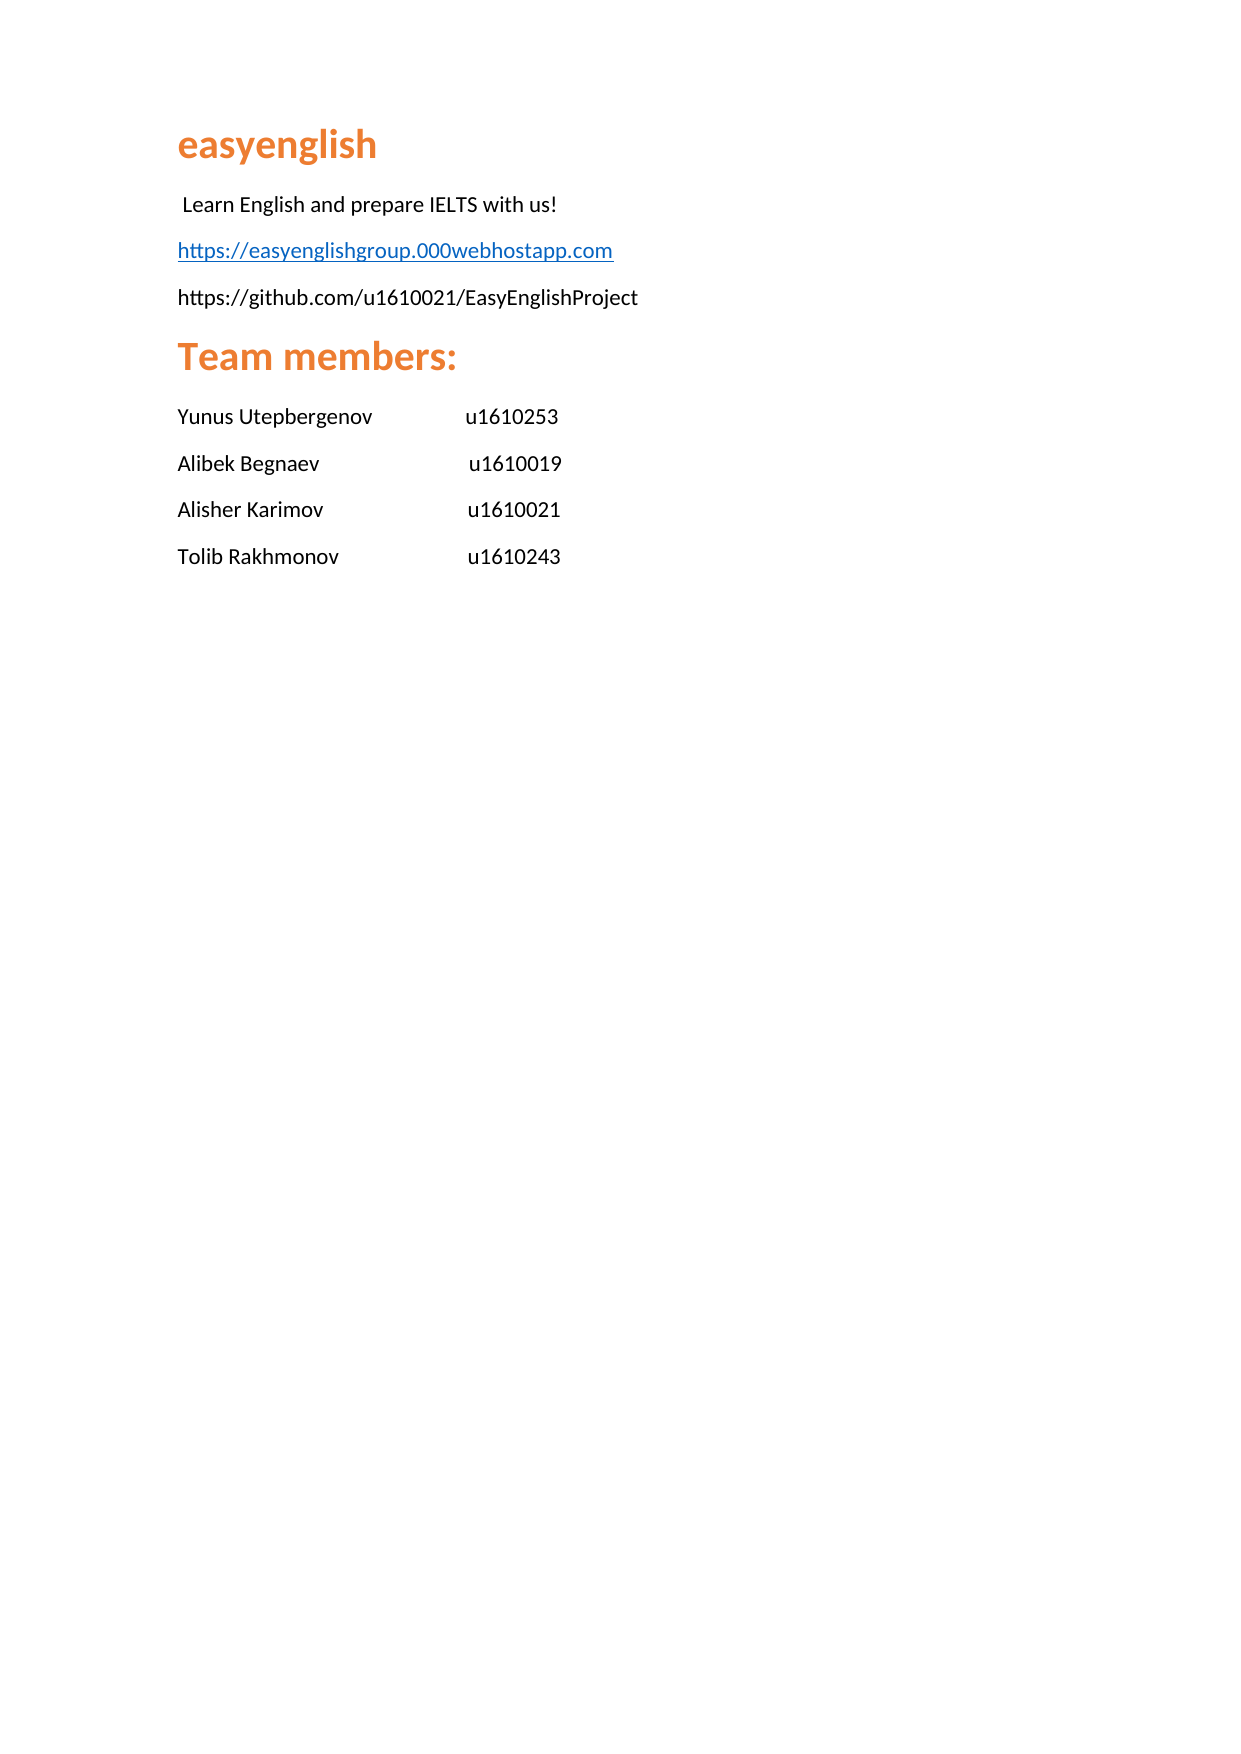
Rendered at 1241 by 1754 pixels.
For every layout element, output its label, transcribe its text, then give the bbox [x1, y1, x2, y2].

text Tolib Rakhmonov u1610243 [177, 542, 1152, 571]
text Yunus Utepbergenov u1610253 [177, 402, 1152, 430]
text easyenglish [177, 118, 1152, 169]
text https://github.com/u1610021/EasyEnglishProject [177, 283, 1152, 311]
text Alisher Karimov u1610021 [177, 496, 1152, 524]
text Alibek Begnaev u1610019 [177, 449, 1152, 477]
text Learn English and prepare IELTS with us! [177, 190, 1152, 218]
text https://easyenglishgroup.000webhostapp.com [177, 237, 1152, 264]
text Team members: [177, 330, 1152, 381]
